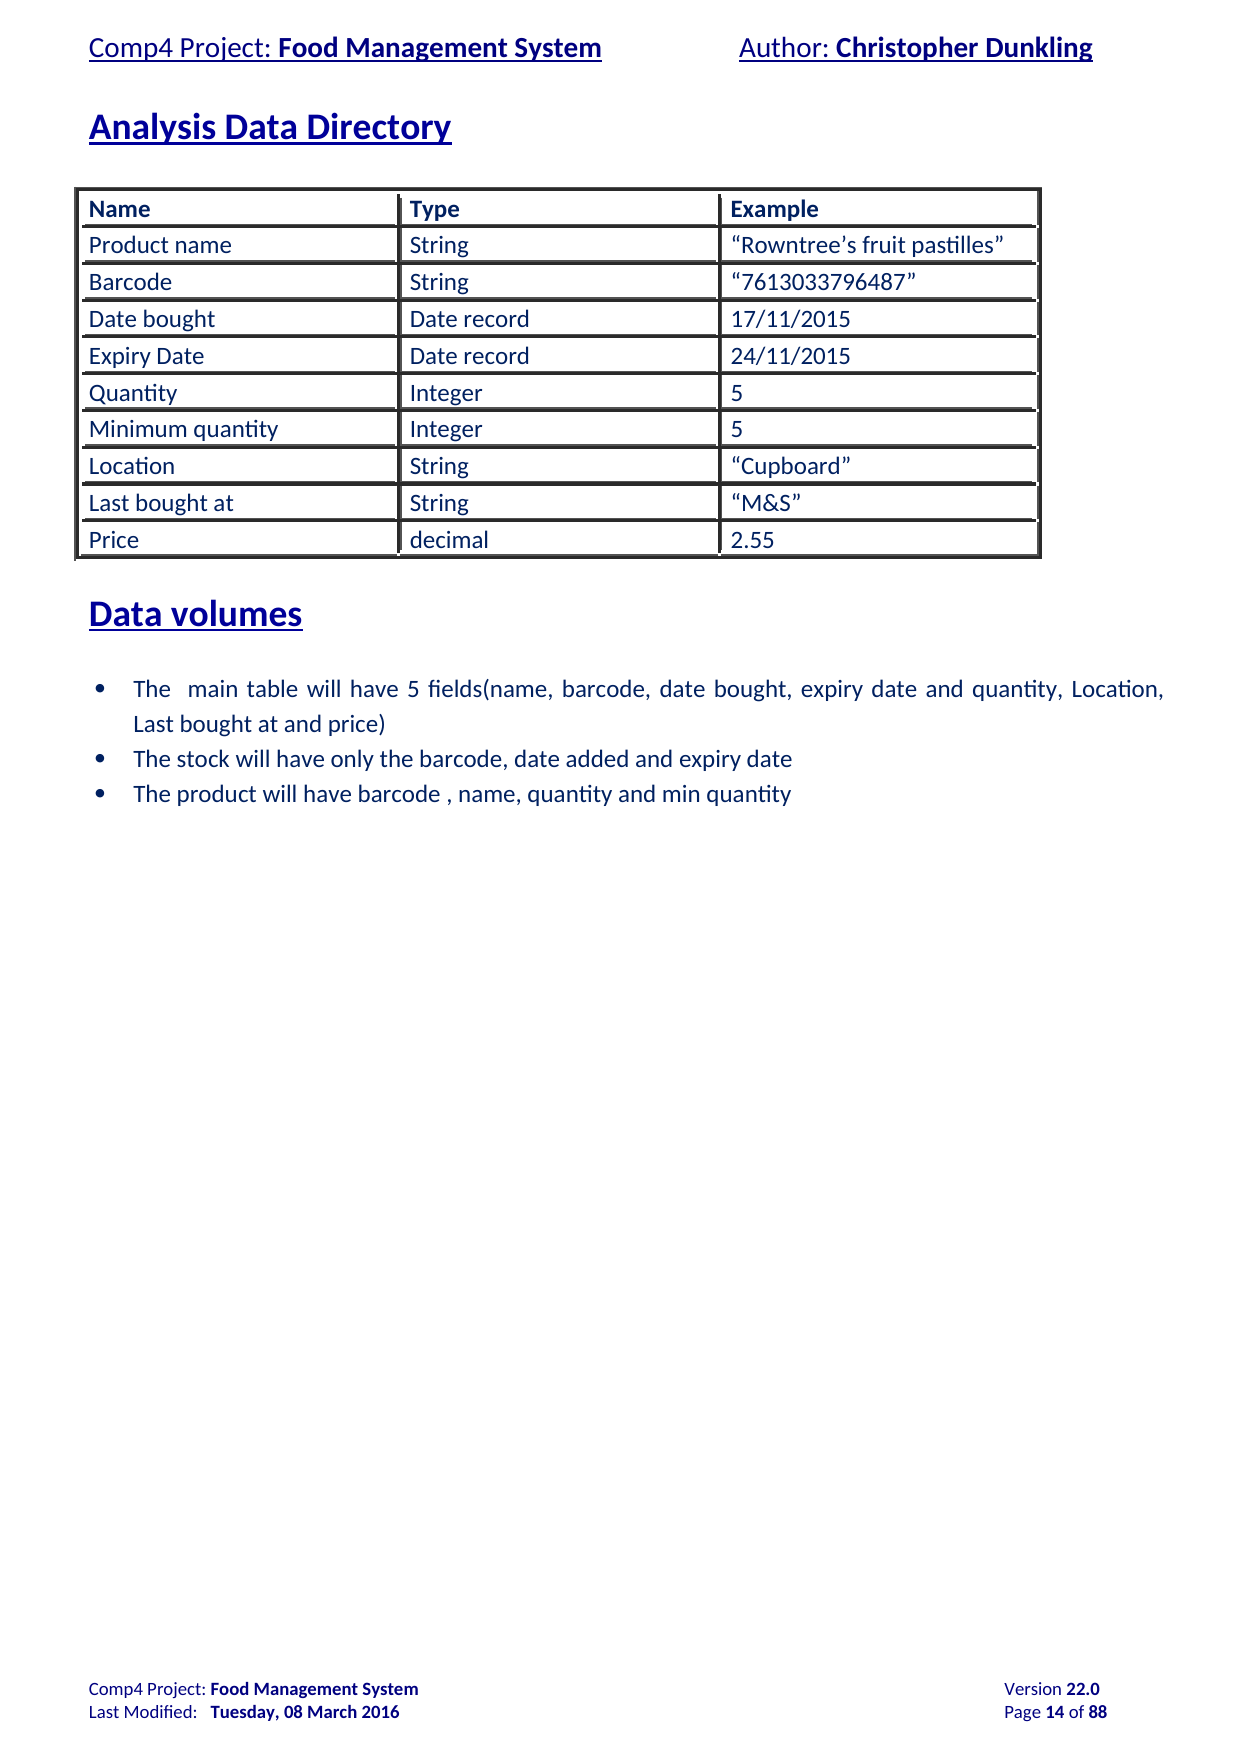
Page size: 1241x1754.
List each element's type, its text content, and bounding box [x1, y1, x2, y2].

table_cell Date record [402, 303, 716, 334]
table_cell Date bought [79, 297, 395, 334]
table_cell Minimum quantity [79, 407, 395, 444]
table_cell Last bought at [79, 481, 395, 518]
list The main table will have 5 fields(name, barcode, date bought, expiry date and quantity, Location, Last bought at and price) [96, 673, 1166, 739]
table_cell Barcode [79, 260, 395, 297]
table_cell String [402, 267, 716, 297]
table_cell Date record [402, 340, 716, 371]
table_cell “Rowntree’s fruit pastilles” [722, 224, 1039, 260]
table_cell 24/11/2015 [722, 334, 1039, 371]
table_cell String [402, 450, 716, 481]
table_cell String [402, 230, 716, 260]
table_cell String [402, 487, 716, 518]
table_cell “M&S” [722, 481, 1039, 518]
table_cell Price [79, 518, 398, 554]
table_cell “7613033796487” [722, 260, 1039, 297]
table_cell Location [79, 444, 395, 481]
subtitle Analysis Data Directory [89, 103, 1166, 149]
table_cell Expiry Date [79, 334, 395, 371]
table_cell decimal [398, 524, 719, 554]
table_cell 5 [722, 371, 1039, 407]
table_header Example [719, 191, 1037, 223]
table_header Type [398, 191, 719, 223]
table_cell 5 [722, 407, 1039, 444]
table_cell Integer [402, 377, 716, 407]
table_cell Quantity [79, 371, 395, 407]
table_cell 17/11/2015 [722, 297, 1039, 334]
table_cell Product name [79, 224, 395, 260]
list The product will have barcode , name, quantity and min quantity [96, 778, 1166, 809]
table_cell “Cupboard” [722, 444, 1039, 481]
subtitle Data volumes [89, 590, 1166, 636]
table_cell Integer [402, 414, 716, 444]
list The stock will have only the barcode, date added and expiry date [96, 743, 1166, 774]
table_header Name [81, 191, 398, 223]
table_cell 2.55 [719, 518, 1039, 554]
